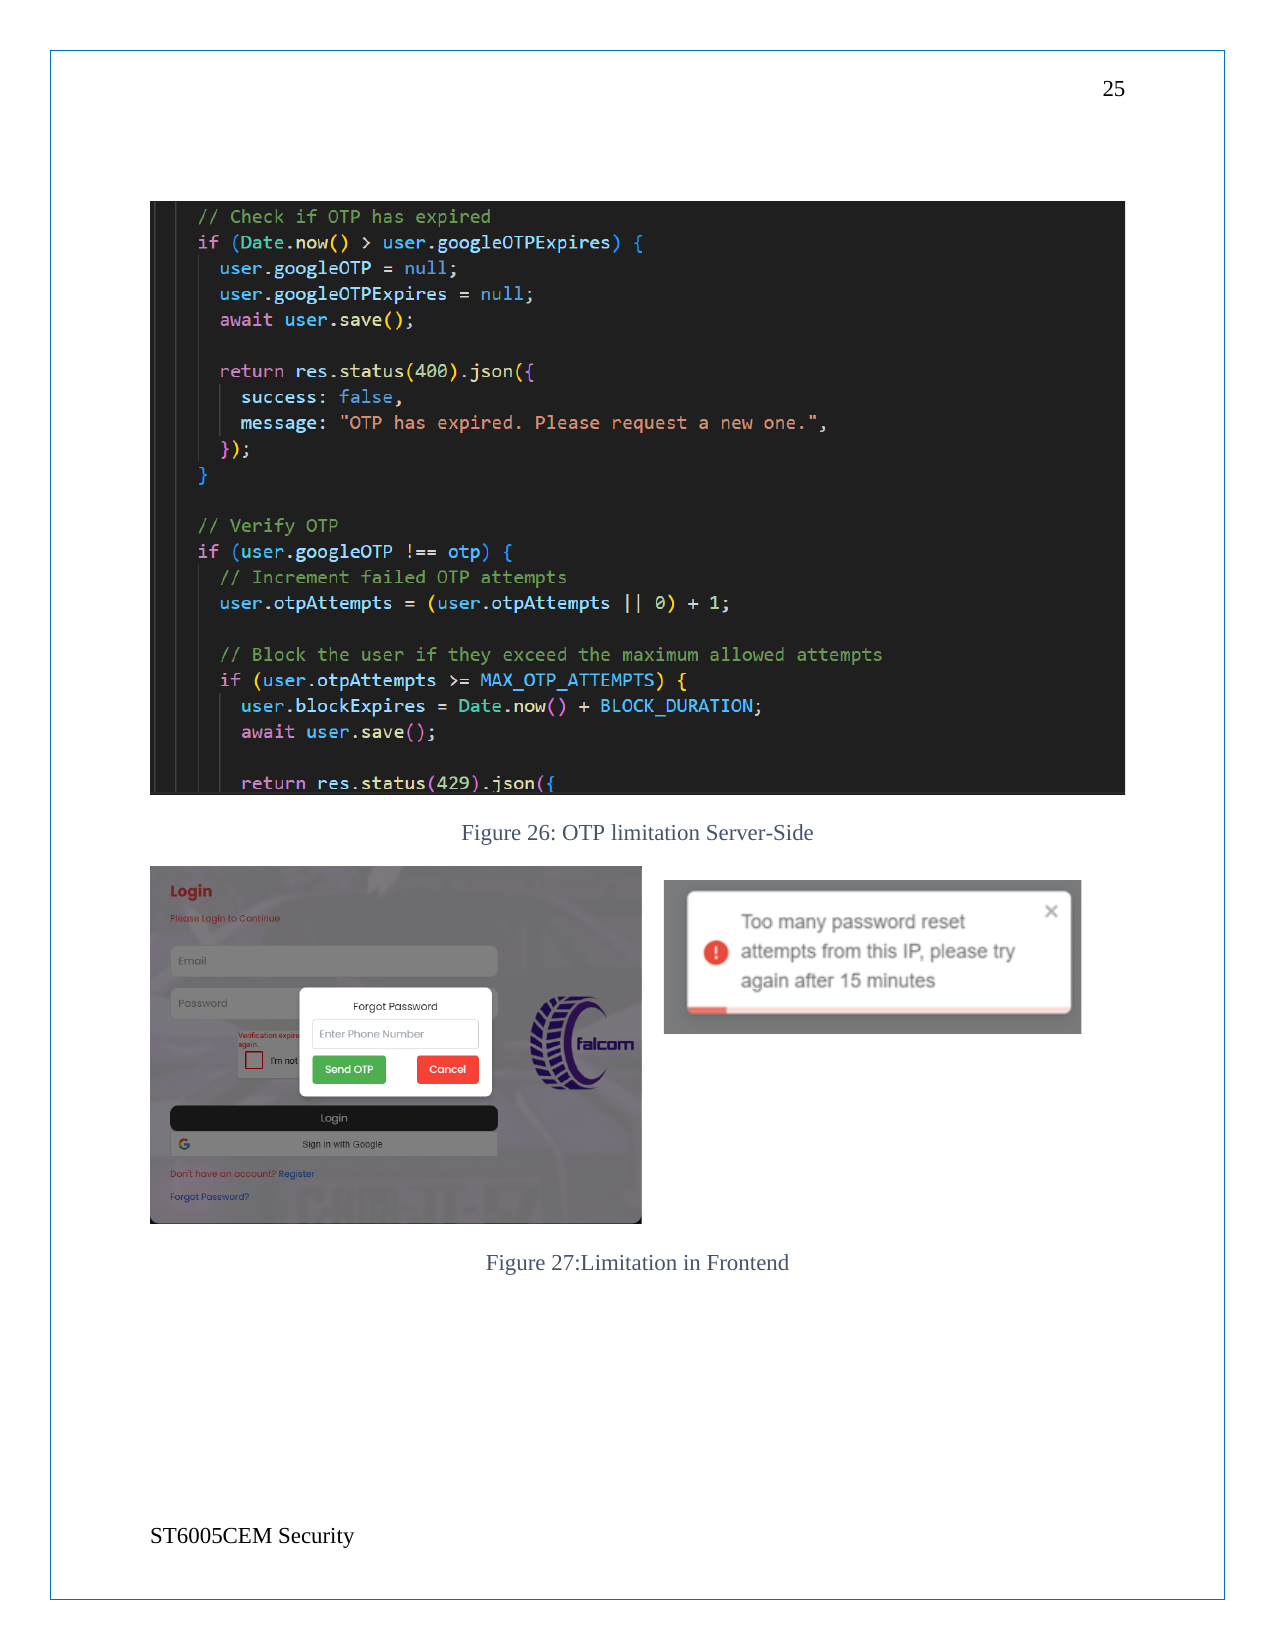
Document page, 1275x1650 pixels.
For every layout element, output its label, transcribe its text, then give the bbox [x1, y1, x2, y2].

picture [150, 866, 642, 1224]
picture [150, 201, 1125, 795]
text Figure 27:Limitation in Frontend [150, 1248, 1125, 1275]
text Figure 26: OTP limitation Server-Side [150, 819, 1125, 846]
picture [662, 880, 1082, 1034]
